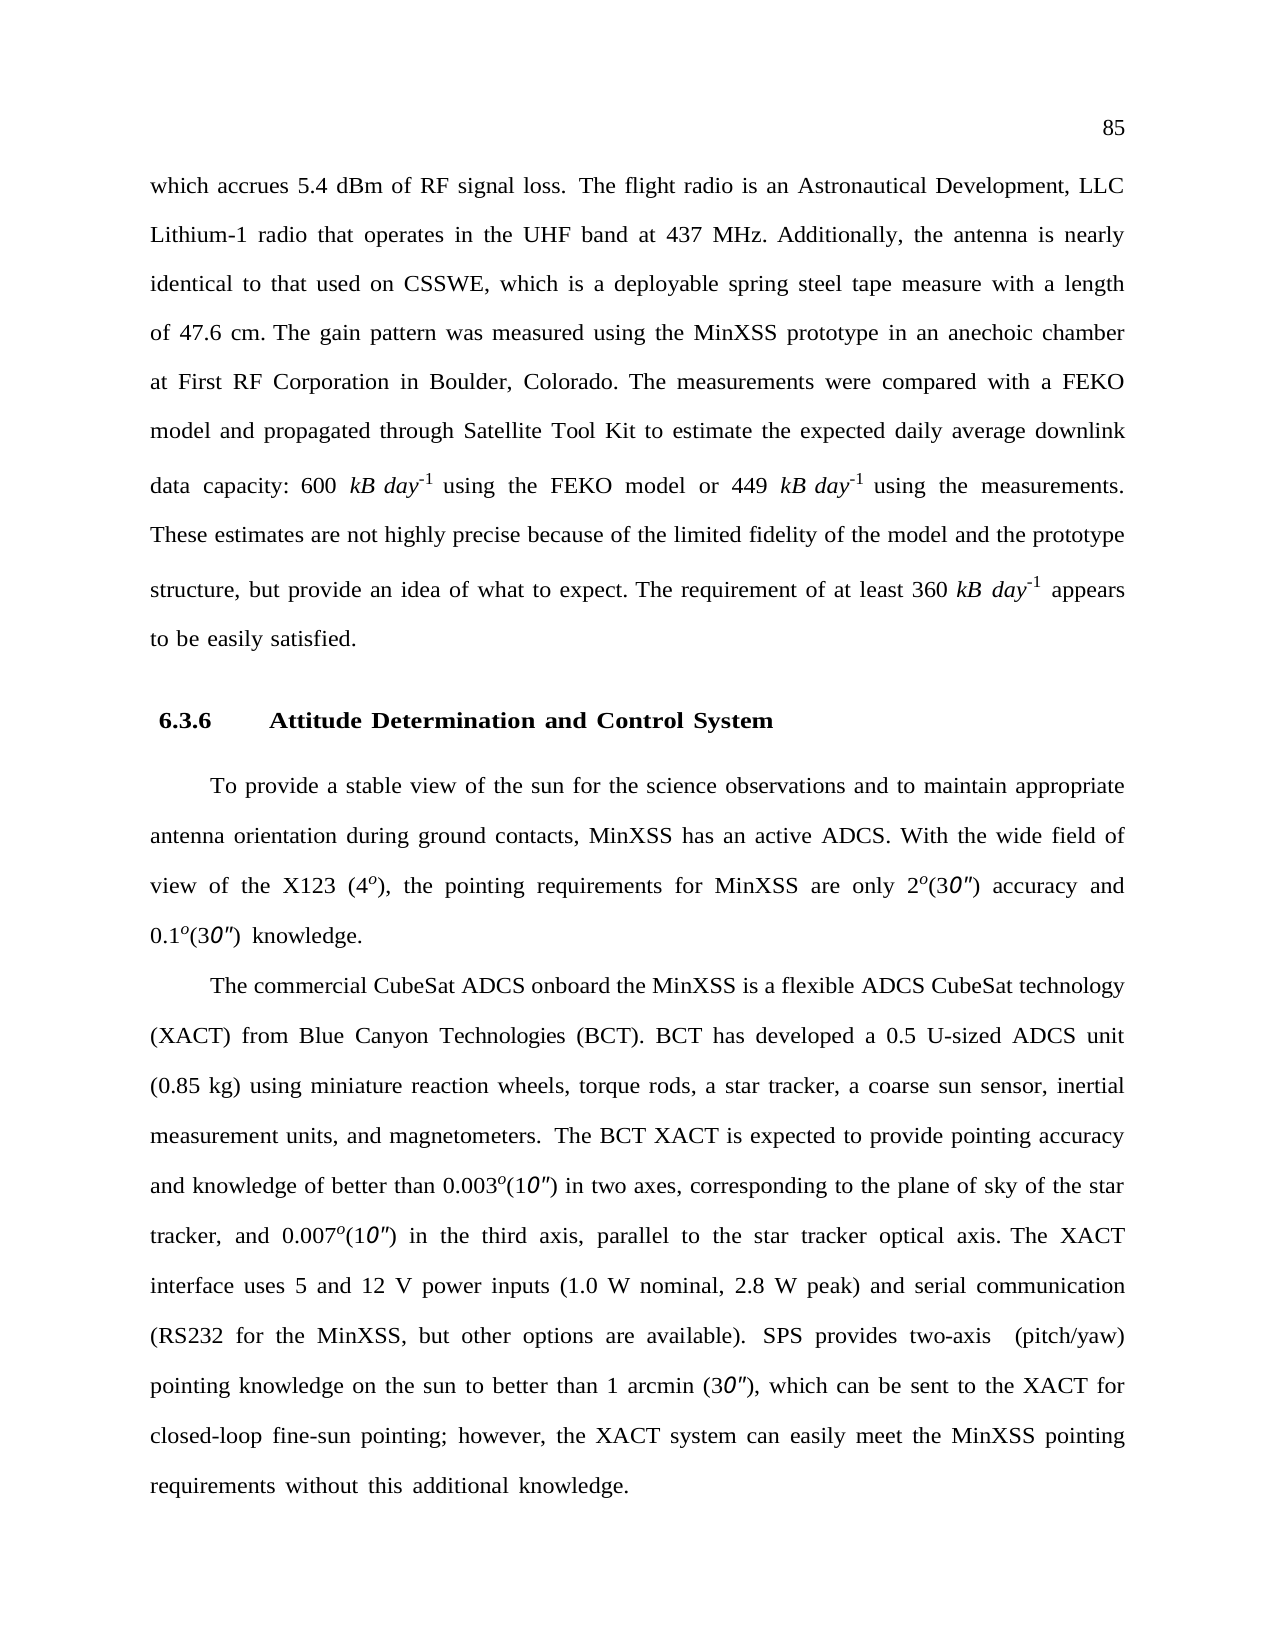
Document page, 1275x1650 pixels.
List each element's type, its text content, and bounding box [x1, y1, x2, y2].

text To provide a stable view of the sun for the science observations and to maintain appropriate antenna orientation during ground contacts, MinXSS has an active ADCS. With the wide field of view of the X123 (4o), the pointing requirements for MinXSS are only 2o(30") accuracy and 0.1o(30") knowledge. [150, 754, 1125, 954]
text The commercial CubeSat ADCS onboard the MinXSS is a flexible ADCS CubeSat technology (XACT) from Blue Canyon Technologies (BCT). BCT has developed a 0.5 U-sized ADCS unit (0.85 kg) using miniature reaction wheels, torque rods, a star tracker, a coarse sun sensor, inertial measurement units, and magnetometers. The BCT XACT is expected to provide pointing accuracy and knowledge of better than 0.003o(10") in two axes, corresponding to the plane of sky of the star tracker, and 0.007o(10") in the third axis, parallel to the star tracker optical axis. The XACT interface uses 5 and 12 V power inputs (1.0 W nominal, 2.8 W peak) and serial communication (RS232 for the MinXSS, but other options are available). SPS provides two-axis (pitch/yaw) pointing knowledge on the sun to better than 1 arcmin (30"), which can be sent to the XACT for closed-loop fine-sun pointing; however, the XACT system can easily meet the MinXSS pointing requirements without this additional knowledge. [150, 954, 1125, 1504]
text which accrues 5.4 dBm of RF signal loss. The flight radio is an Astronautical Development, LLC Lithium-1 radio that operates in the UHF band at 437 MHz. Additionally, the antenna is nearly identical to that used on CSSWE, which is a deployable spring steel tape measure with a length of 47.6 cm. The gain pattern was measured using the MinXSS prototype in an anechoic chamber at First RF Corporation in Boulder, Colorado. The measurements were compared with a FEKO model and propagated through Satellite Tool Kit to estimate the expected daily average downlink data capacity: 600 kB day-1 using the FEKO model or 449 kB day-1 using the measurements. These estimates are not highly precise because of the limited fidelity of the model and the prototype structure, but provide an idea of what to expect. The requirement of at least 360 kB day-1 appears to be easily satisfied. [150, 172, 1125, 651]
subtitle 6.3.6 Attitude Determination and Control System [159, 708, 1137, 734]
